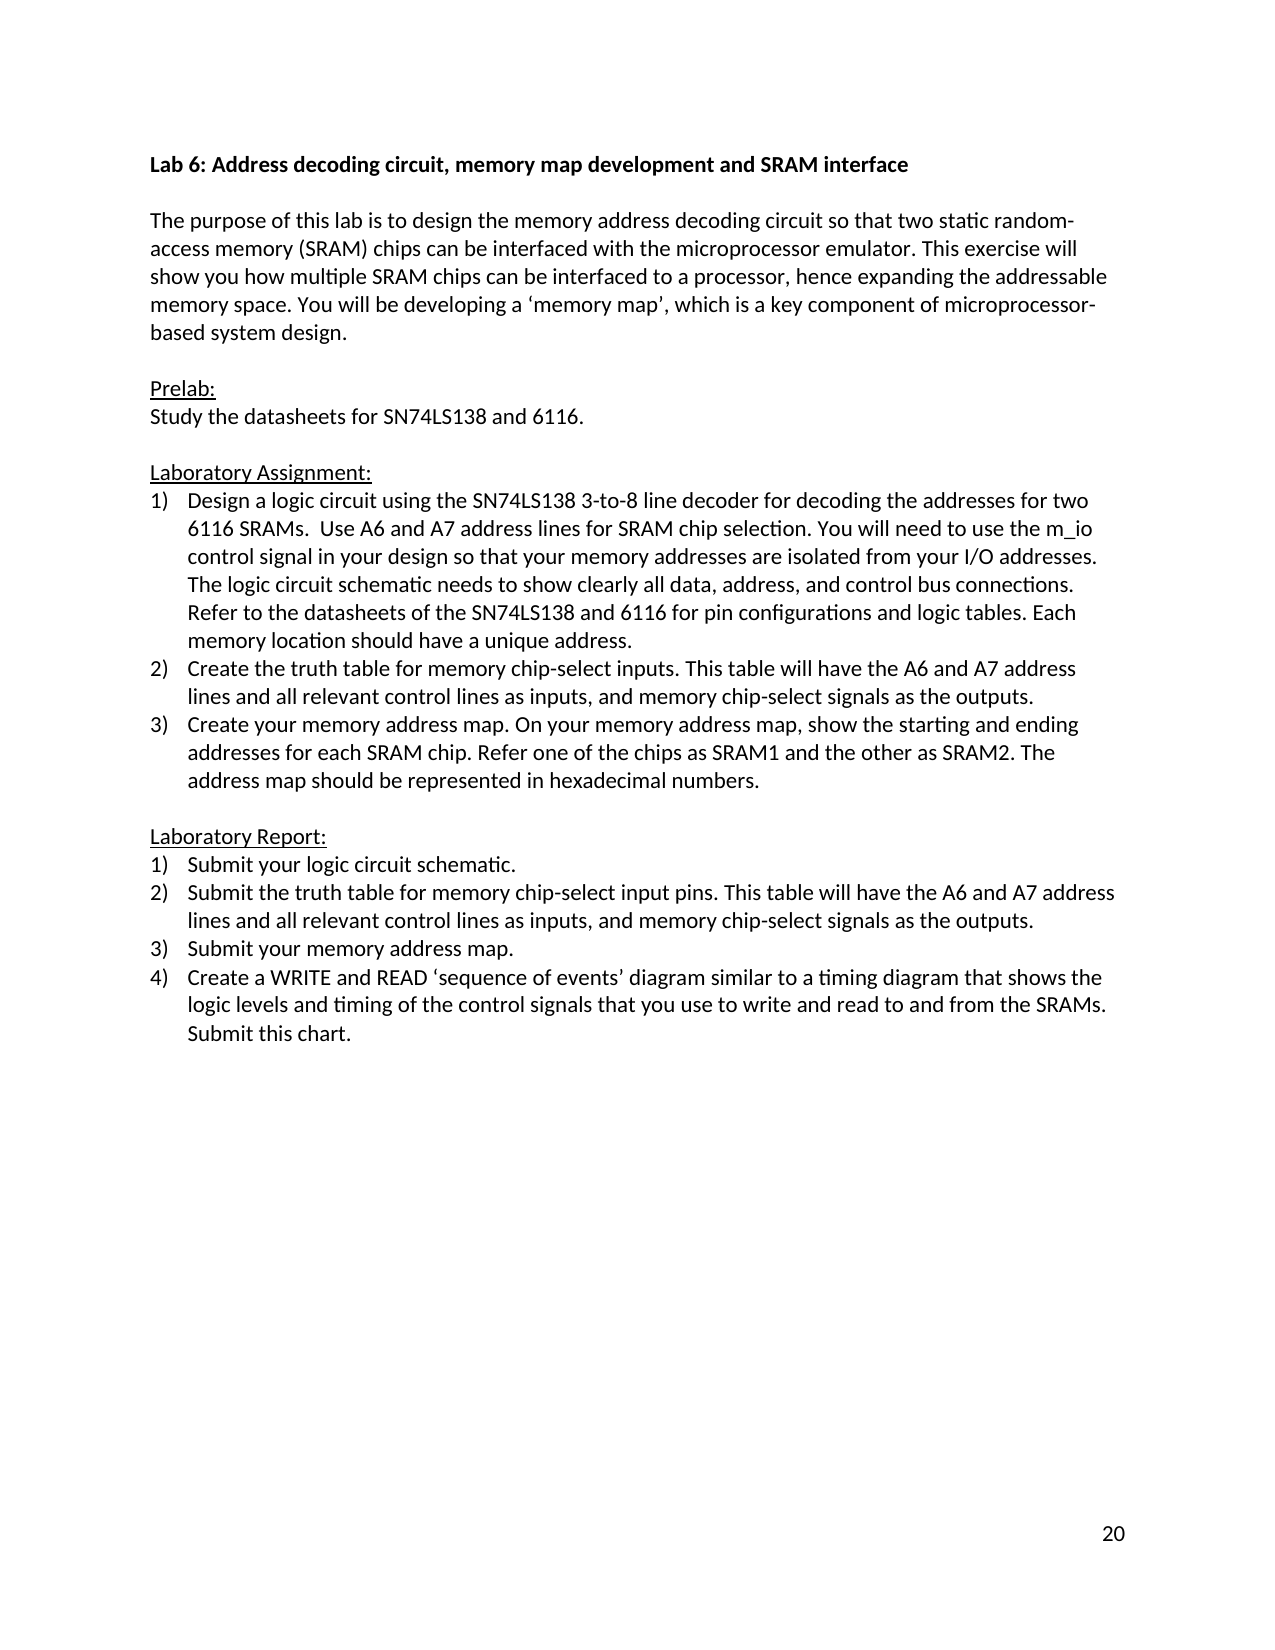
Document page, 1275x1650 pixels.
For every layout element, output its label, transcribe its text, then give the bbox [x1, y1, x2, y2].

list Create your memory address map. On your memory address map, show the starting and ending addresses for each SRAM chip. Refer one of the chips as SRAM1 and the other as SRAM2. The address map should be represented in hexadecimal numbers. [150, 710, 1125, 794]
text Laboratory Assignment: [150, 458, 1125, 486]
list Submit your memory address map. [150, 934, 1125, 963]
text Lab 6: Address decoding circuit, memory map development and SRAM interface [150, 150, 1125, 178]
list Design a logic circuit using the SN74LS138 3-to-8 line decoder for decoding the addresses for two 6116 SRAMs. Use A6 and A7 address lines for SRAM chip selection. You will need to use the m_io control signal in your design so that your memory addresses are isolated from your I/O addresses. The logic circuit schematic needs to show clearly all data, address, and control bus connections. Refer to the datasheets of the SN74LS138 and 6116 for pin configurations and logic tables. Each memory location should have a unique address. [150, 486, 1125, 654]
list Create a WRITE and READ ‘sequence of events’ diagram similar to a timing diagram that shows the logic levels and timing of the control signals that you use to write and read to and from the SRAMs. Submit this chart. [150, 963, 1125, 1047]
text Prelab: [150, 374, 1125, 402]
list Submit the truth table for memory chip-select input pins. This table will have the A6 and A7 address lines and all relevant control lines as inputs, and memory chip-select signals as the outputs. [150, 878, 1125, 934]
text Study the datasheets for SN74LS138 and 6116. [150, 402, 1125, 430]
text Laboratory Report: [150, 822, 1125, 851]
text The purpose of this lab is to design the memory address decoding circuit so that two static random-access memory (SRAM) chips can be interfaced with the microprocessor emulator. This exercise will show you how multiple SRAM chips can be interfaced to a processor, hence expanding the addressable memory space. You will be developing a ‘memory map’, which is a key component of microprocessor-based system design. [150, 206, 1125, 346]
list Submit your logic circuit schematic. [150, 851, 1125, 878]
list Create the truth table for memory chip-select inputs. This table will have the A6 and A7 address lines and all relevant control lines as inputs, and memory chip-select signals as the outputs. [150, 654, 1125, 710]
